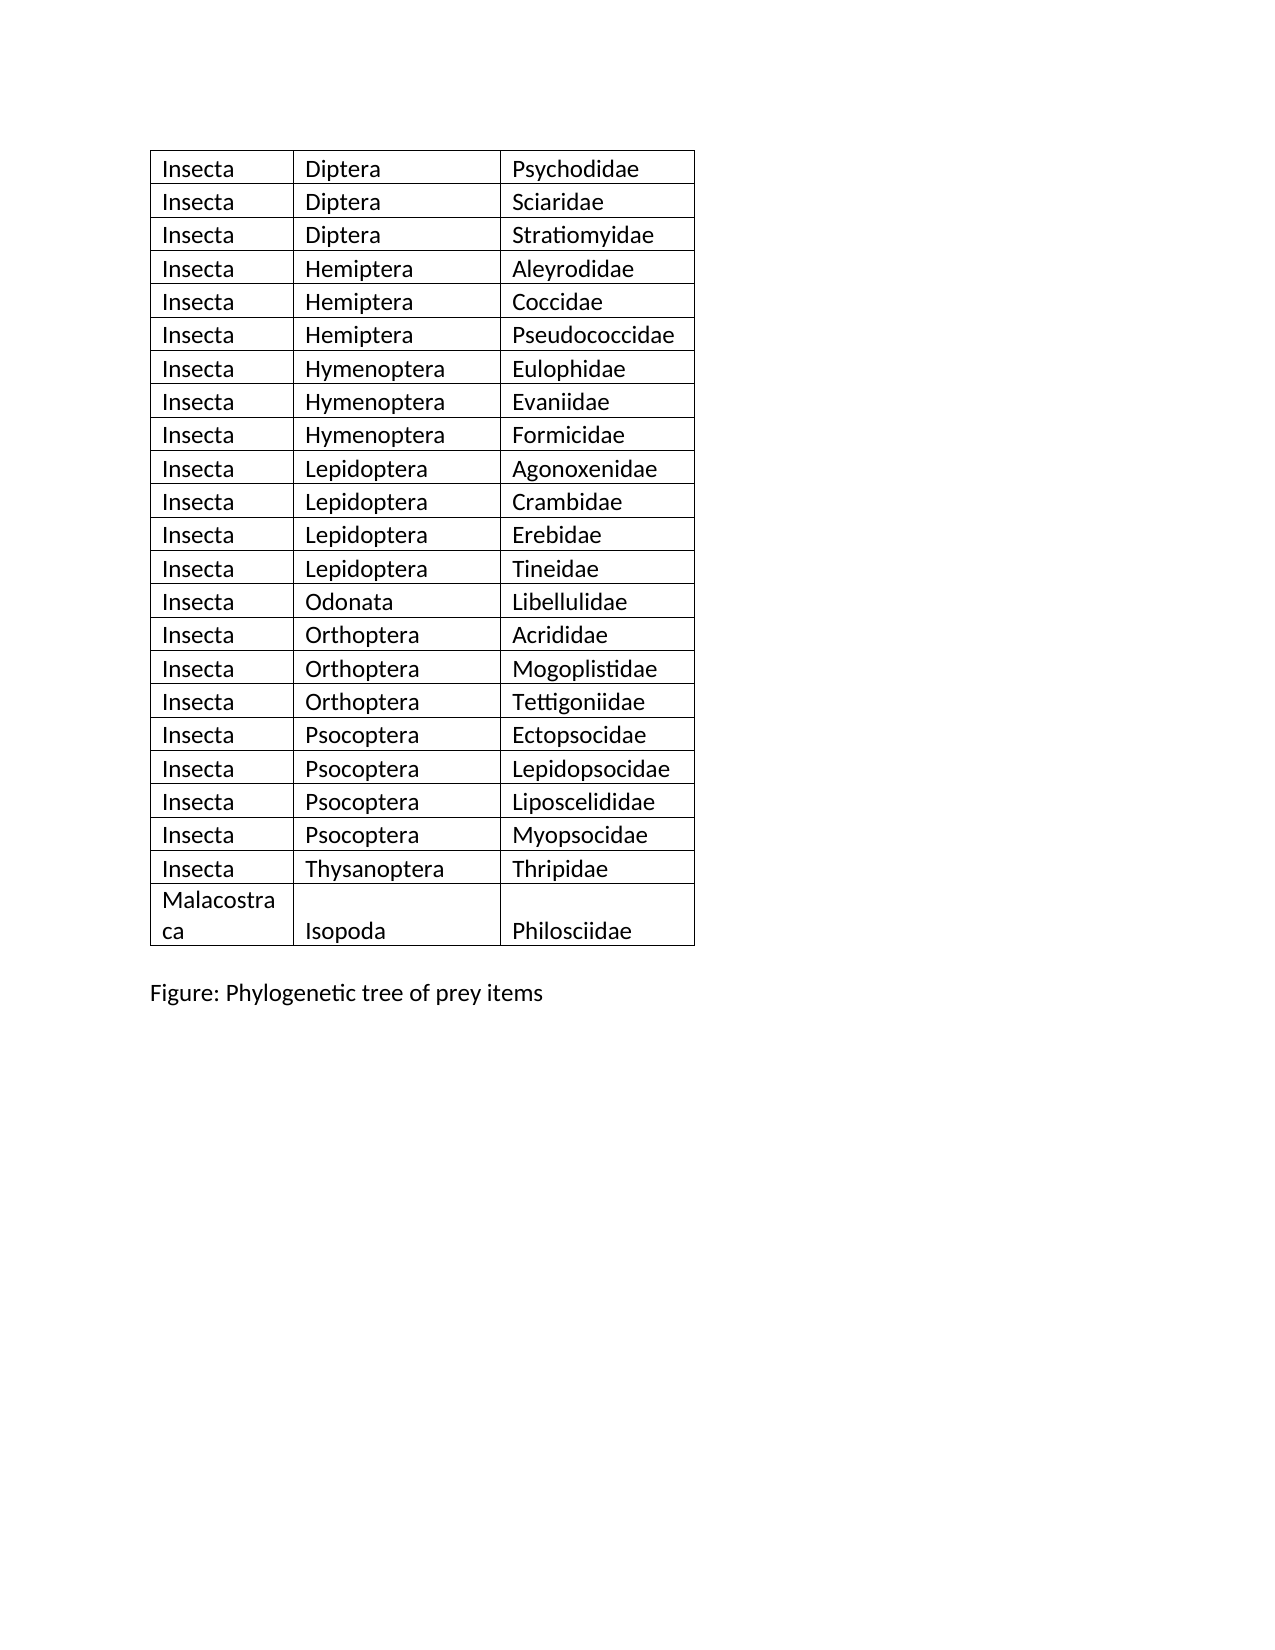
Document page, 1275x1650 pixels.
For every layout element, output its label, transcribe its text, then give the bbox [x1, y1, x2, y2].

table_cell Malacostraca [151, 884, 293, 945]
table_cell Psocoptera [294, 751, 500, 783]
table_cell Diptera [294, 151, 500, 183]
table_cell Insecta [151, 718, 293, 750]
table_cell Crambidae [501, 484, 694, 517]
table_cell Insecta [151, 684, 293, 717]
table_cell Hymenoptera [294, 418, 500, 450]
table_cell Hemiptera [294, 284, 500, 317]
table_cell Hymenoptera [294, 384, 500, 417]
table_cell Lepidoptera [294, 451, 500, 483]
table_cell Agonoxenidae [501, 451, 694, 483]
table_cell Evaniidae [501, 384, 694, 417]
table_cell Tettigoniidae [501, 684, 694, 717]
table_cell Thysanoptera [294, 851, 500, 883]
table_cell Mogoplistidae [501, 651, 694, 683]
table_cell Insecta [151, 551, 293, 583]
table_cell Insecta [151, 218, 293, 250]
table_cell Psocoptera [294, 784, 500, 817]
table_cell Philosciidae [501, 884, 694, 945]
text Figure: Phylogenetic tree of prey items [150, 977, 1125, 1007]
table_cell Thripidae [501, 851, 694, 883]
table_cell Ectopsocidae [501, 718, 694, 750]
table_cell Liposcelididae [501, 784, 694, 817]
table_cell Stratiomyidae [501, 218, 694, 250]
table_cell Psocoptera [294, 818, 500, 850]
table_cell Insecta [151, 751, 293, 783]
table_cell Insecta [151, 318, 293, 350]
table_cell Isopoda [294, 884, 500, 945]
table_cell Psocoptera [294, 718, 500, 750]
table_cell Insecta [151, 251, 293, 283]
table_cell Erebidae [501, 518, 694, 550]
table_cell Orthoptera [294, 651, 500, 683]
table_cell Insecta [151, 518, 293, 550]
table_cell Hemiptera [294, 251, 500, 283]
table_cell Lepidoptera [294, 518, 500, 550]
table_cell Insecta [151, 784, 293, 817]
table_cell Insecta [151, 818, 293, 850]
table_cell Odonata [294, 584, 500, 617]
table_cell Lepidopsocidae [501, 751, 694, 783]
table_cell Insecta [151, 851, 293, 883]
table_cell Insecta [151, 184, 293, 217]
table_cell Insecta [151, 151, 293, 183]
table_cell Lepidoptera [294, 551, 500, 583]
table_cell Diptera [294, 218, 500, 250]
table_cell Psychodidae [501, 151, 694, 183]
table_cell Insecta [151, 418, 293, 450]
table_cell Hymenoptera [294, 351, 500, 383]
table_cell Insecta [151, 651, 293, 683]
table_cell Sciaridae [501, 184, 694, 217]
table_cell Insecta [151, 618, 293, 650]
table_cell Aleyrodidae [501, 251, 694, 283]
table_cell Diptera [294, 184, 500, 217]
table_cell Acrididae [501, 618, 694, 650]
table_cell Libellulidae [501, 584, 694, 617]
table_cell Insecta [151, 351, 293, 383]
table_cell Lepidoptera [294, 484, 500, 517]
table_cell Hemiptera [294, 318, 500, 350]
table_cell Insecta [151, 584, 293, 617]
table_cell Insecta [151, 284, 293, 317]
table_cell Formicidae [501, 418, 694, 450]
table_cell Insecta [151, 384, 293, 417]
table_cell Insecta [151, 451, 293, 483]
table_cell Orthoptera [294, 618, 500, 650]
table_cell Insecta [151, 484, 293, 517]
table_cell Eulophidae [501, 351, 694, 383]
table_cell Pseudococcidae [501, 318, 694, 350]
table_cell Coccidae [501, 284, 694, 317]
table_cell Orthoptera [294, 684, 500, 717]
table_cell Tineidae [501, 551, 694, 583]
table_cell Myopsocidae [501, 818, 694, 850]
